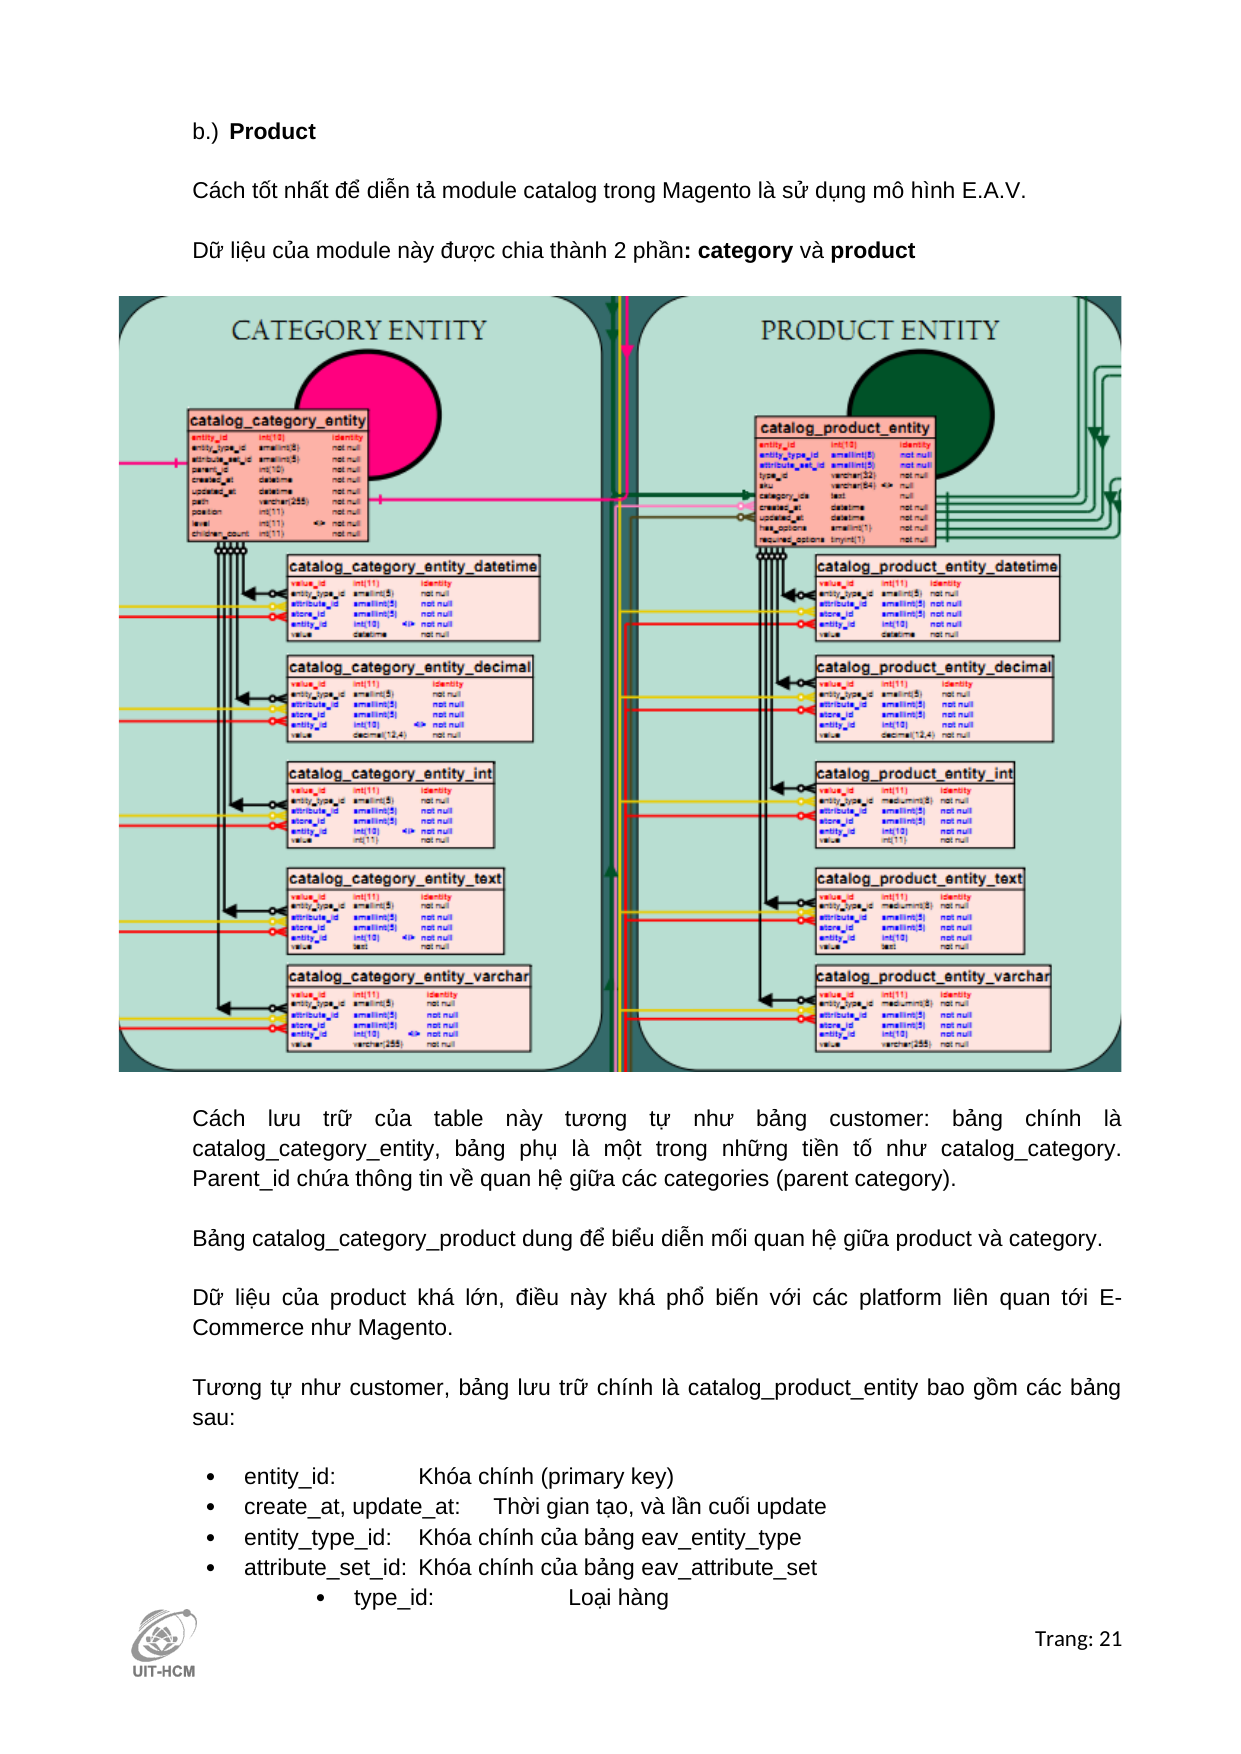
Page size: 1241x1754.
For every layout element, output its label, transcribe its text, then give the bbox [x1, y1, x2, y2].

list create_at, update_at: Thời gian tạo, và lần cuối update [207, 1493, 1122, 1520]
list entity_type_id: Khóa chính của bảng eav_entity_type [207, 1523, 1122, 1550]
text Tương tự như customer, bảng lưu trữ chính là catalog_product_entity bao gồm các bảng sau: [192, 1373, 1122, 1430]
text Dữ liệu của module này được chia thành 2 phần: category và product [192, 237, 1122, 263]
text Cách lưu trữ của table này tương tự như bảng customer: bảng chính là catalog_category_entity, bảng phụ là một trong những tiền tố như catalog_category. Parent_id chứa thông tin về quan hệ giữa các categories (parent category). [192, 1105, 1122, 1192]
picture [118, 1607, 210, 1681]
text Cách tốt nhất để diễn tả module catalog trong Magento là sử dụng mô hình E.A.V. [192, 177, 1122, 204]
list entity_id: Khóa chính (primary key) [207, 1463, 1122, 1489]
list type_id: Loại hàng [207, 1584, 1122, 1610]
list attribute_set_id: Khóa chính của bảng eav_attribute_set [207, 1554, 1122, 1580]
picture [118, 296, 1122, 1072]
list Product [192, 118, 1122, 144]
text Bảng catalog_category_product dung để biểu diễn mối quan hệ giữa product và category. [192, 1224, 1122, 1251]
text Dữ liệu của product khá lớn, điều này khá phổ biến với các platform liên quan tới E-Commerce như Magento. [192, 1284, 1122, 1341]
